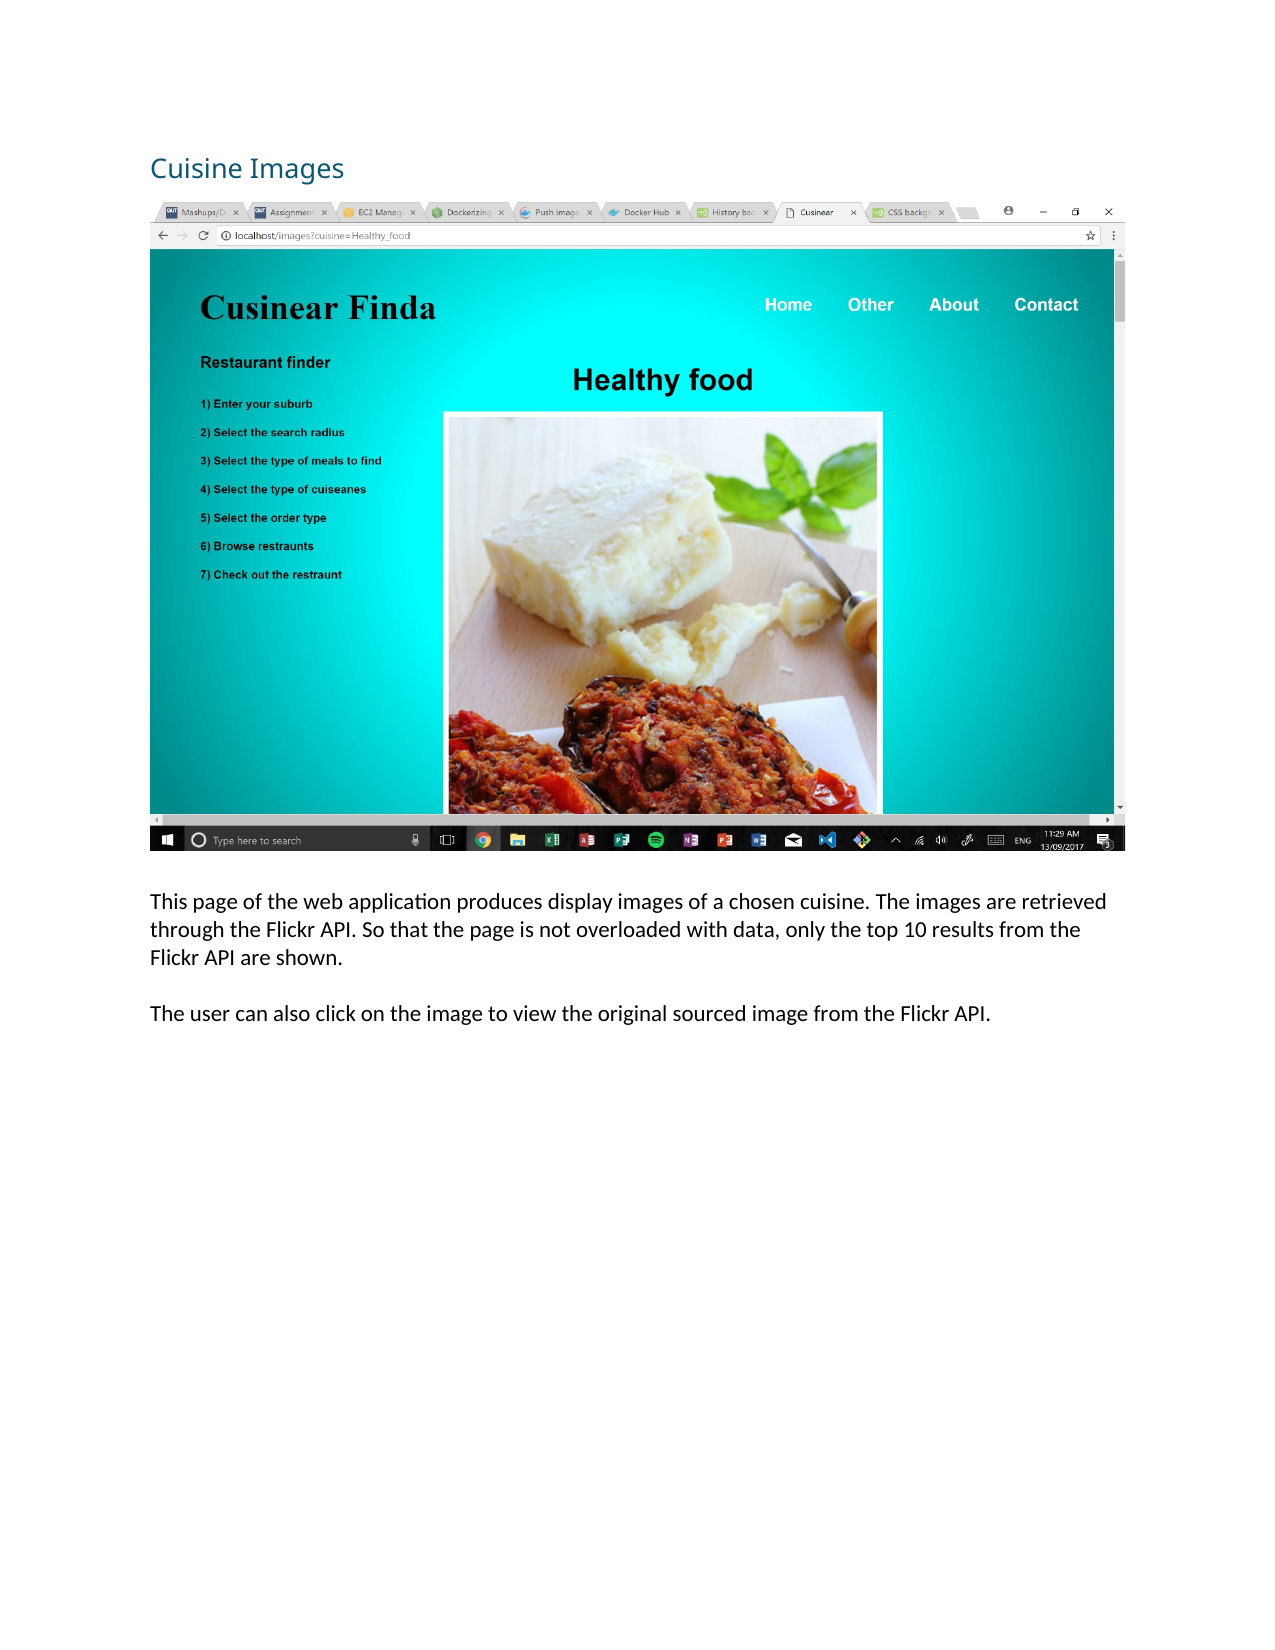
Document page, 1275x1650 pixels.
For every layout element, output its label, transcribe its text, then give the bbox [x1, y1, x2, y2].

picture [150, 202, 1125, 851]
subtitle Cuisine Images [150, 150, 1125, 187]
text This page of the web application produces display images of a chosen cuisine. The images are retrieved through the Flickr API. So that the page is not overloaded with data, only the top 10 results from the Flickr API are shown. [150, 887, 1125, 971]
text The user can also click on the image to view the original sourced image from the Flickr API. [150, 999, 1125, 1027]
